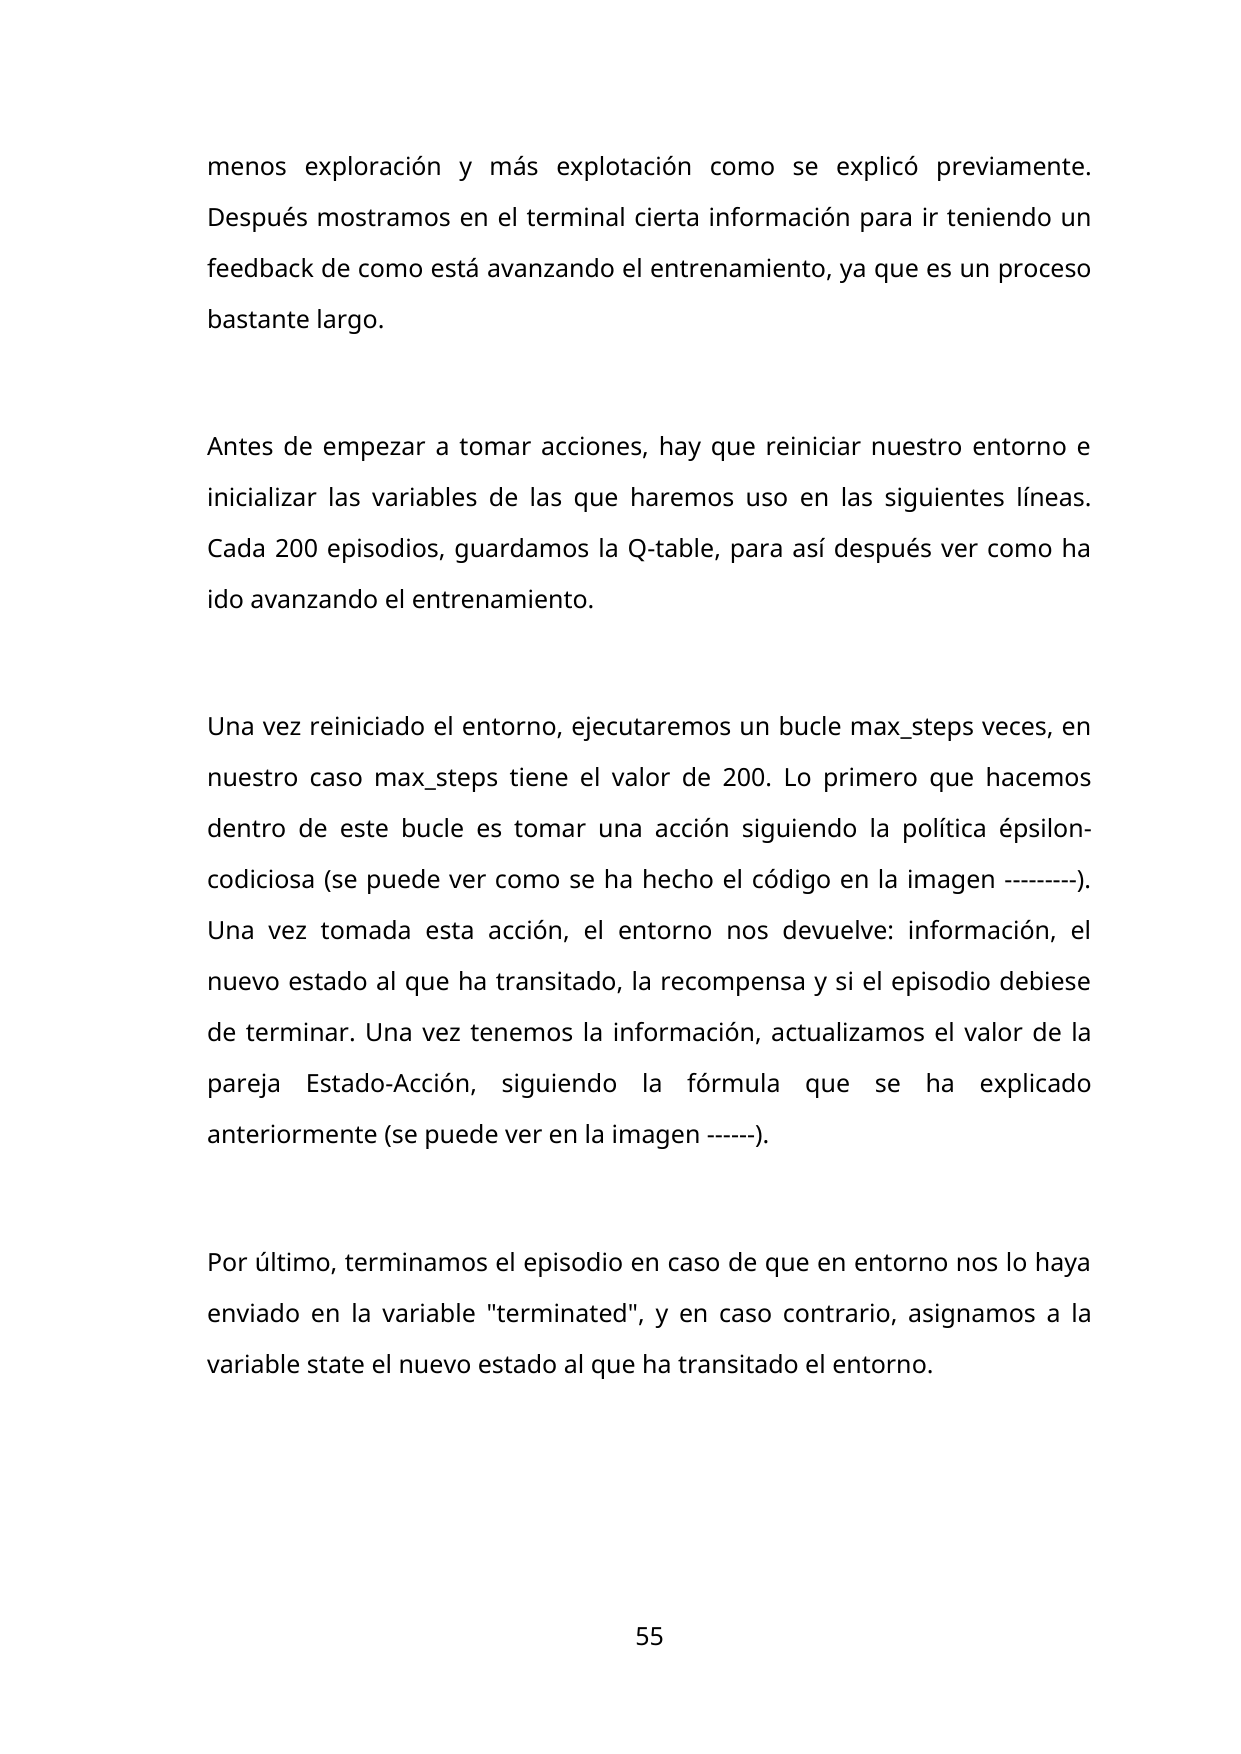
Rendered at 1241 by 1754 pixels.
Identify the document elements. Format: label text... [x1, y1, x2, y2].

text Antes de empezar a tomar acciones, hay que reiniciar nuestro entorno e inicializar las variables de las que haremos uso en las siguientes líneas. Cada 200 episodios, guardamos la Q-table, para así después ver como ha ido avanzando el entrenamiento. [207, 428, 1092, 616]
text Por último, terminamos el episodio en caso de que en entorno nos lo haya enviado en la variable "terminated", y en caso contrario, asignamos a la variable state el nuevo estado al que ha transitado el entorno. [207, 1244, 1092, 1380]
text Una vez reiniciado el entorno, ejecutaremos un bucle max_steps veces, en nuestro caso max_steps tiene el valor de 200. Lo primero que hacemos dentro de este bucle es tomar una acción siguiendo la política épsilon-codiciosa (se puede ver como se ha hecho el código en la imagen ---------). Una vez tomada esta acción, el entorno nos devuelve: información, el nuevo estado al que ha transitado, la recompensa y si el episodio debiese de terminar. Una vez tenemos la información, actualizamos el valor de la pareja Estado-Acción, siguiendo la fórmula que se ha explicado anteriormente (se puede ver en la imagen ------). [207, 709, 1092, 1151]
